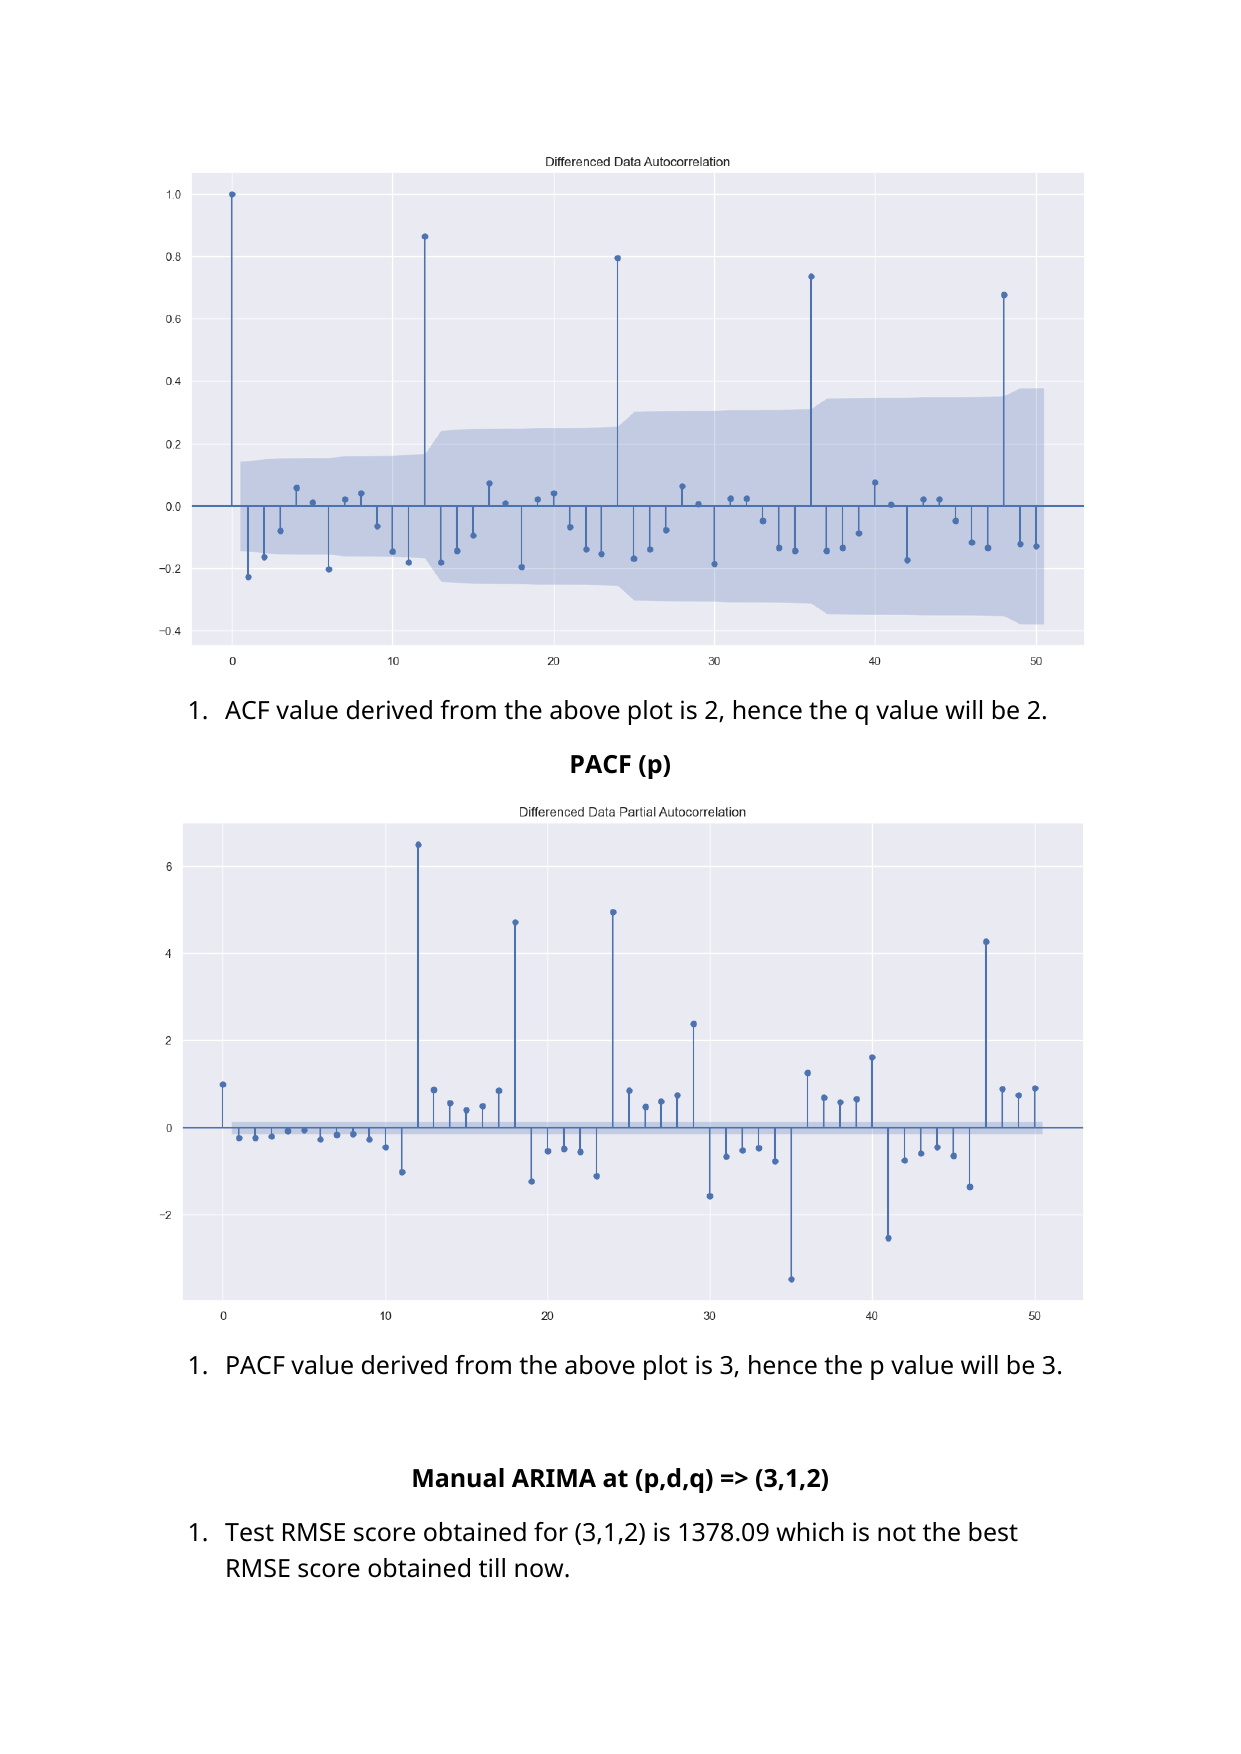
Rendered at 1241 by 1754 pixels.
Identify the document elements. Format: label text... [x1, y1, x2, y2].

picture [150, 799, 1091, 1329]
text Manual ARIMA at (p,d,q) => (3,1,2) [150, 1461, 1090, 1495]
list Test RMSE score obtained for (3,1,2) is 1378.09 which is not the best RMSE score obtained till now. [187, 1514, 1090, 1585]
text PACF (p) [150, 746, 1090, 780]
list ACF value derived from the above plot is 2, hence the q value will be 2. [187, 693, 1090, 727]
list PACF value derived from the above plot is 3, hence the p value will be 3. [187, 1348, 1090, 1382]
picture [150, 150, 1091, 674]
